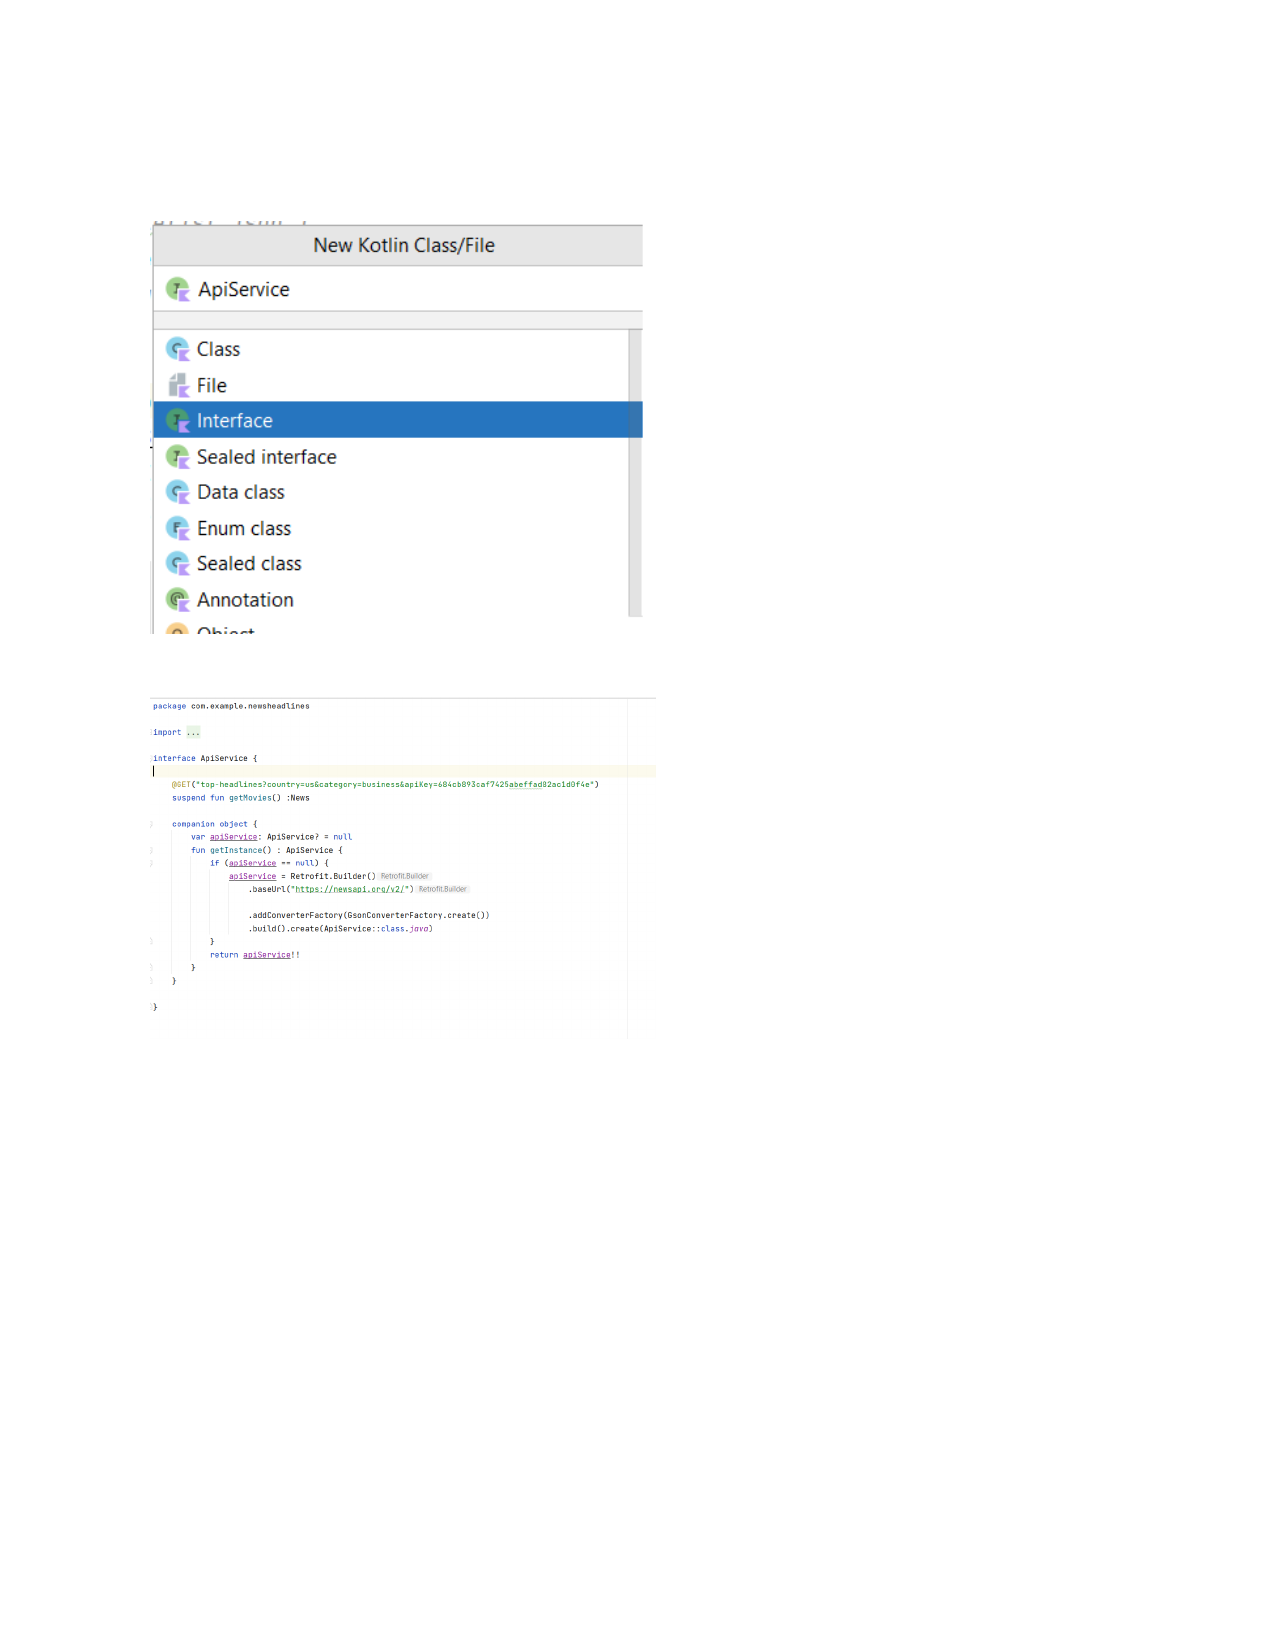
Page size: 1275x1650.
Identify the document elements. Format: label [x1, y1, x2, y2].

picture [150, 221, 643, 634]
picture [150, 697, 656, 1039]
